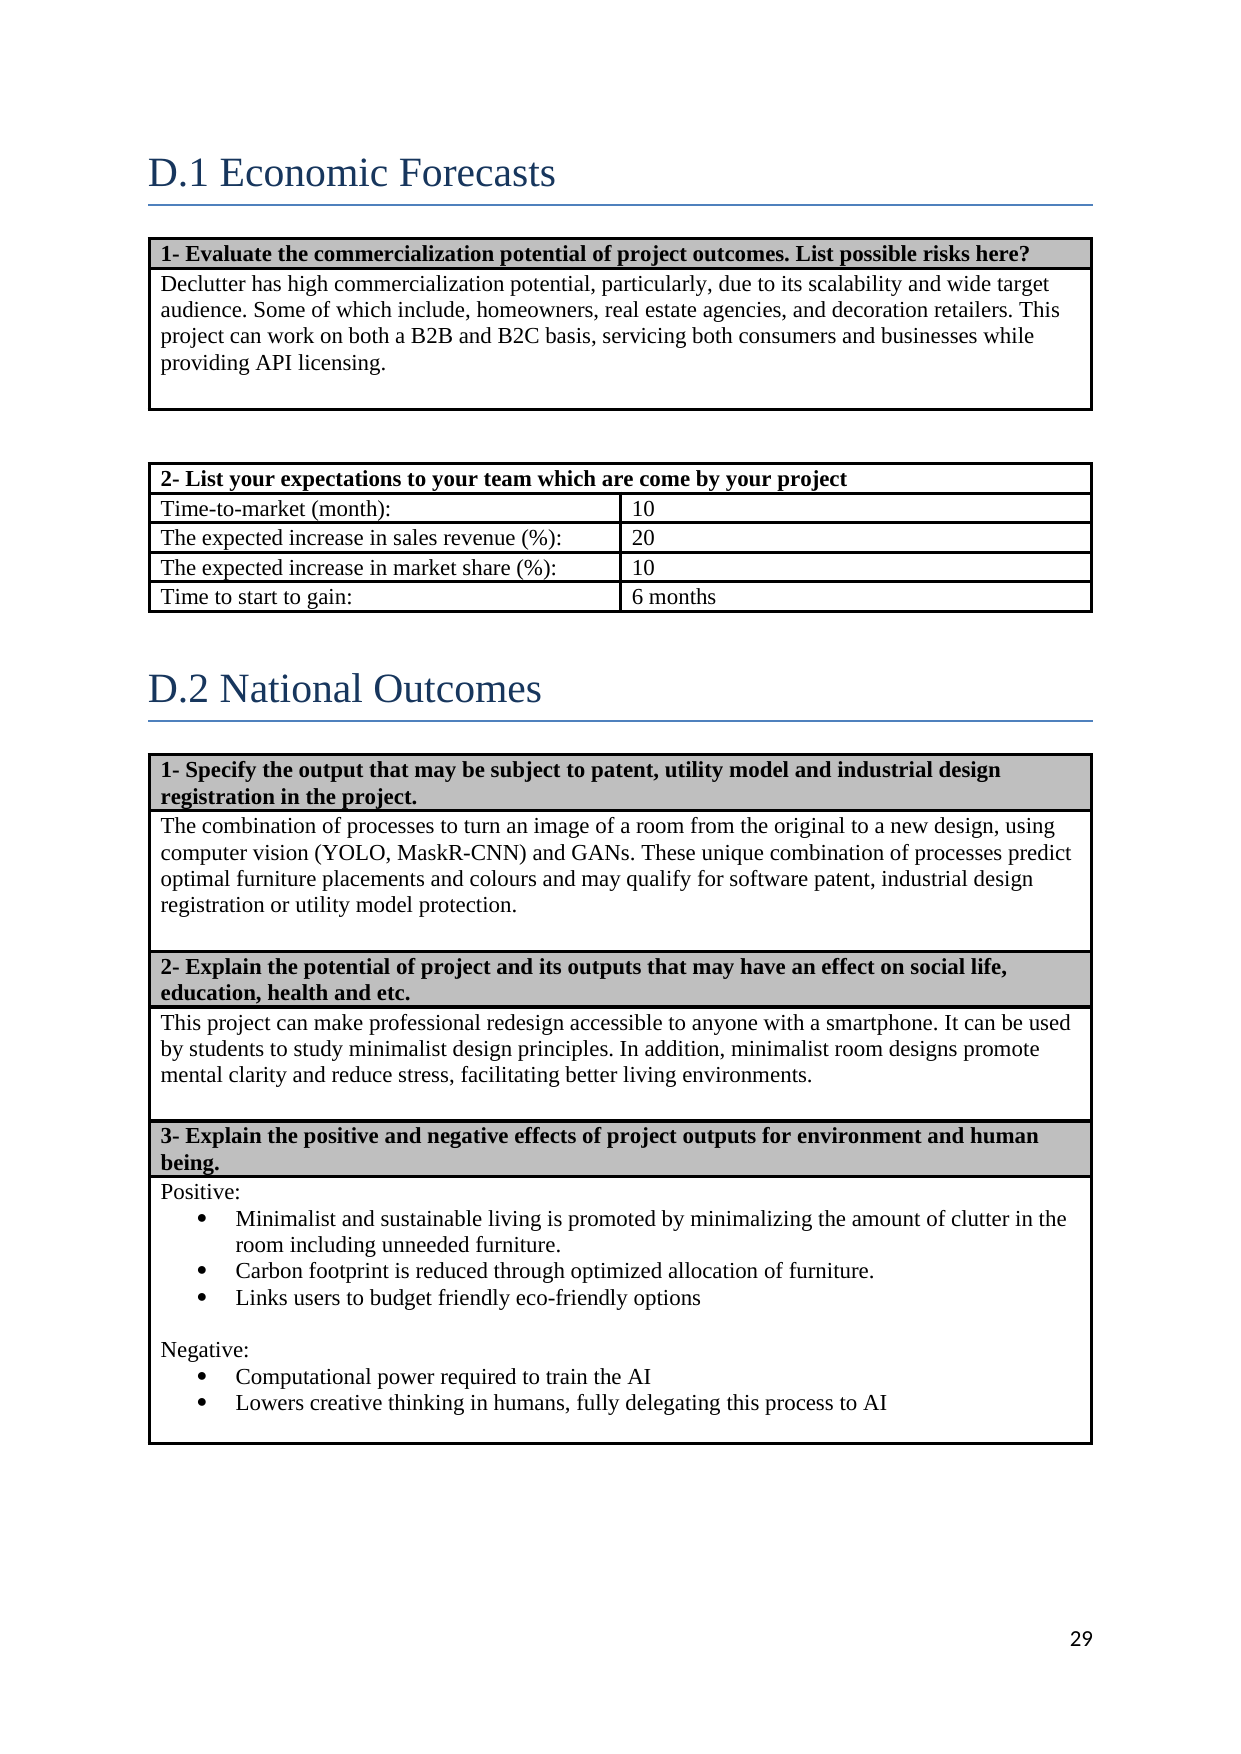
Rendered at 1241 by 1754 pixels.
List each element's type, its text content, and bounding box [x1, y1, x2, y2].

table_cell Time-to-market (month): [151, 495, 619, 521]
table_header 1- Specify the output that may be subject to patent, utility model and industrial design registration in the project. [151, 756, 1090, 809]
table_cell The expected increase in market share (%): [151, 554, 619, 580]
table_cell 20 [622, 524, 1090, 551]
table_cell 10 [622, 554, 1090, 580]
table_cell The expected increase in sales revenue (%): [151, 524, 619, 551]
table_cell 10 [622, 495, 1090, 521]
table_cell Declutter has high commercialization potential, particularly, due to its scalability and wide target audience. Some of which include, homeowners, real estate agencies, and decoration retailers. This project can work on both a B2B and B2C basis, servicing both consumers and businesses while providing API licensing. [151, 270, 1090, 408]
table_cell Time to start to gain: [151, 583, 619, 609]
table_cell 3- Explain the positive and negative effects of project outputs for environment and human being. [151, 1123, 1090, 1175]
table_cell This project can make professional redesign accessible to anyone with a smartphone. It can be used by students to study minimalist design principles. In addition, minimalist room designs promote mental clarity and reduce stress, facilitating better living environments. [151, 1009, 1090, 1119]
table_header 2- List your expectations to your team which are come by your project [151, 465, 1090, 492]
table_cell Positive: Minimalist and sustainable living is promoted by minimalizing the amount of clutter in the room including unneeded furniture. Carbon footprint is reduced through optimized allocation of furniture. Links users to budget friendly eco-friendly options Negative: Computational power required to train the AI Lowers creative thinking in humans, fully delegating this process to AI [151, 1178, 1090, 1442]
title D.1 Economic Forecasts [148, 148, 1093, 204]
table_cell The combination of processes to turn an image of a room from the original to a new design, using computer vision (YOLO, MaskR-CNN) and GANs. These unique combination of processes predict optimal furniture placements and colours and may qualify for software patent, industrial design registration or utility model protection. [151, 812, 1090, 949]
table_cell 2- Explain the potential of project and its outputs that may have an effect on social life, education, health and etc. [151, 953, 1090, 1005]
table_cell 6 months [622, 583, 1090, 609]
title D.2 National Outcomes [148, 664, 1093, 720]
table_header 1- Evaluate the commercialization potential of project outcomes. List possible risks here? [151, 240, 1090, 267]
